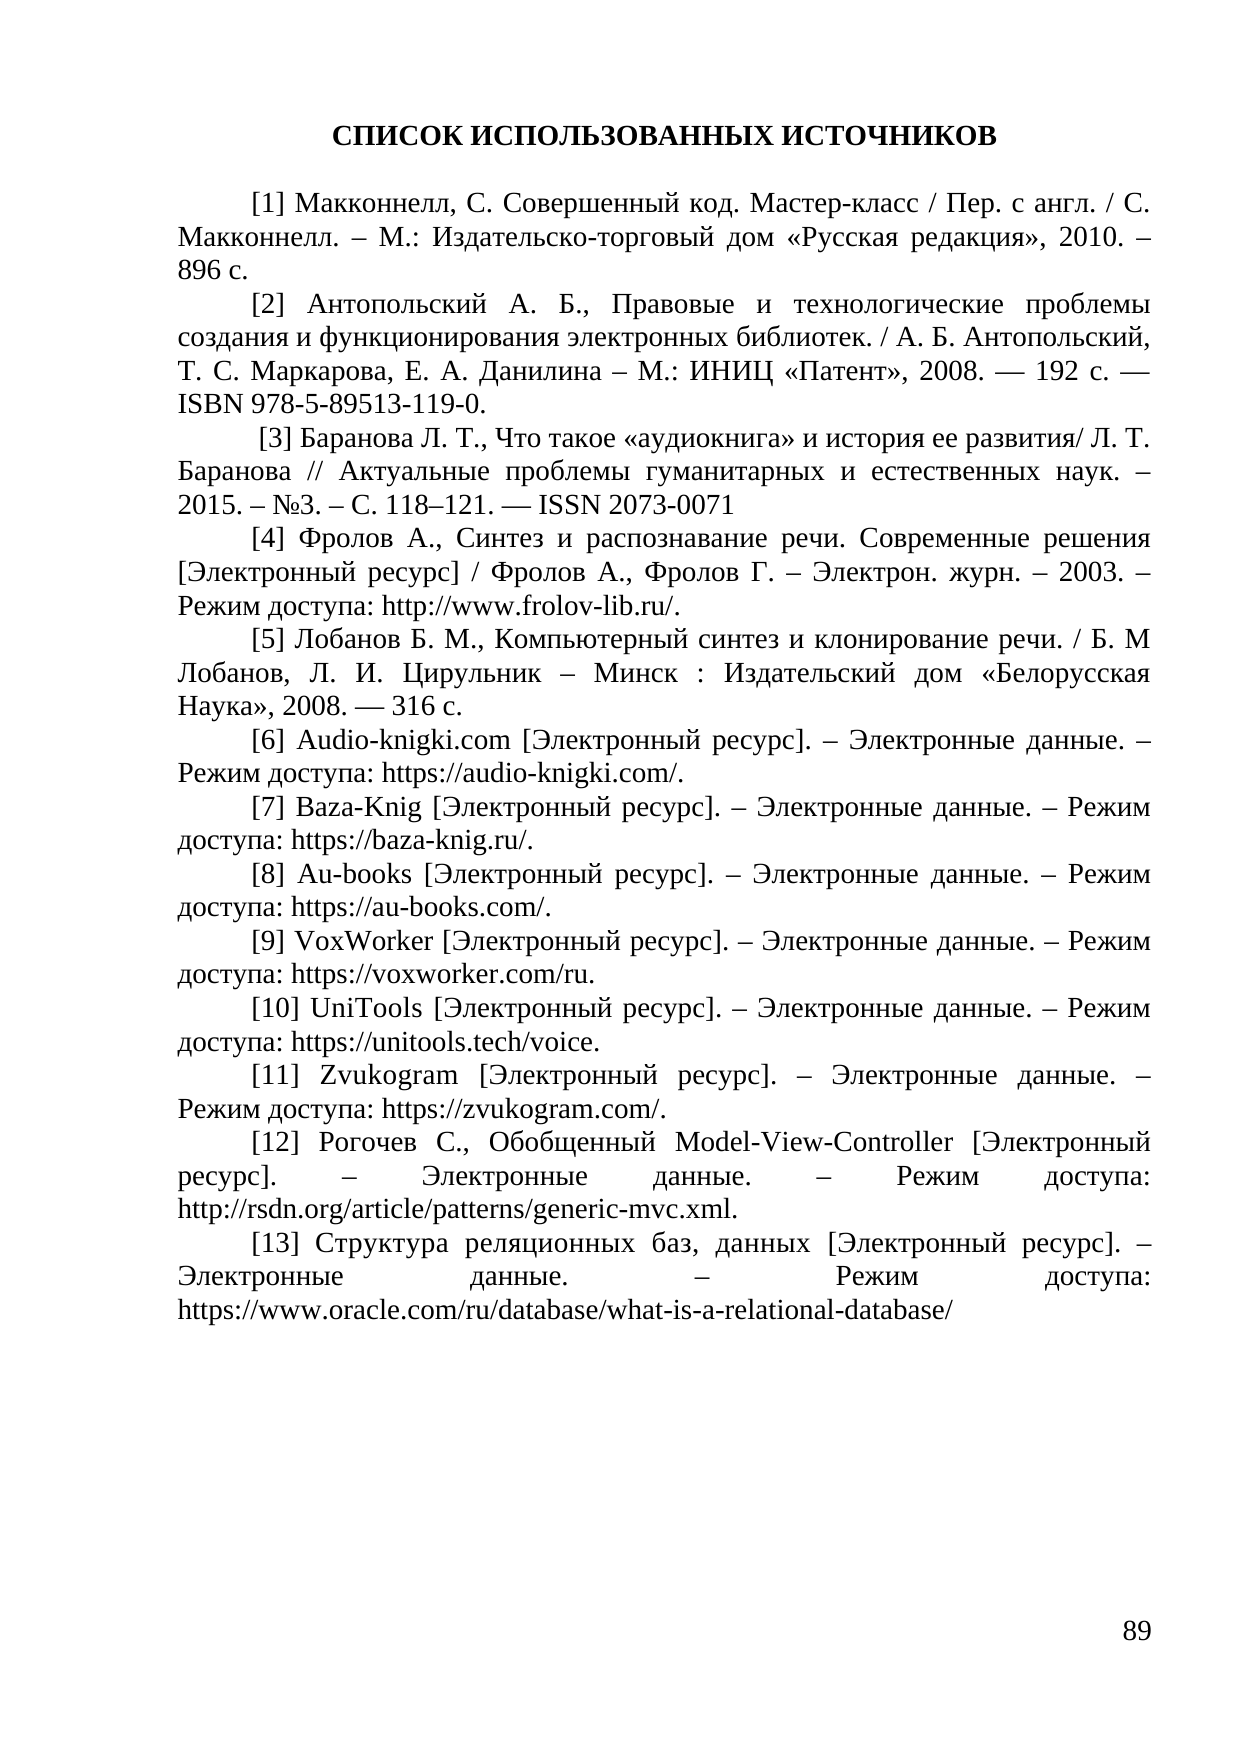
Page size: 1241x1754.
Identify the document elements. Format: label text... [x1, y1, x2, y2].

text [7] Baza-Knig [Электронный ресурс]. – Электронные данные. – Режим доступа: https://baza-knig.ru/. [177, 789, 1152, 856]
text [5] Лобанов Б. М., Компьютерный синтез и клонирование речи. / Б. М Лобанов, Л. И. Цирульник – Минск : Издательский дом «Белорусская Наука», 2008. — 316 с. [177, 621, 1152, 722]
text [9] VoxWorker [Электронный ресурс]. – Электронные данные. – Режим доступа: https://voxworker.com/ru. [177, 923, 1152, 990]
text [8] Au-books [Электронный ресурс]. – Электронные данные. – Режим доступа: https://au-books.com/. [177, 856, 1152, 923]
text [3] Баранова Л. Т., Что такое «аудиокнига» и история ее развития/ Л. Т. Баранова // Актуальные проблемы гуманитарных и естественных наук. – 2015. – №3. – С. 118–121. — ISSN 2073-0071 [177, 420, 1152, 521]
text [11] Zvukogram [Электронный ресурс]. – Электронные данные. – Режим доступа: https://zvukogram.com/. [177, 1057, 1152, 1124]
text [4] Фролов А., Синтез и распознавание речи. Современные решения [Электронный ресурс] / Фролов А., Фролов Г. – Электрон. журн. – 2003. – Режим доступа: http://www.frolov-lib.ru/. [177, 521, 1152, 621]
text Список использованных источников [177, 118, 1152, 152]
text [2] Антопольский А. Б., Правовые и технологические проблемы создания и функционирования электронных библиотек. / А. Б. Антопольский, Т. С. Маркарова, Е. А. Данилина – М.: ИНИЦ «Патент», 2008. — 192 с. — ISBN 978-5-89513-119-0. [177, 286, 1152, 420]
text [12] Рогочев С., Обобщенный Model-View-Controller [Электронный ресурс]. – Электронные данные. – Режим доступа: http://rsdn.org/article/patterns/generic-mvc.xml. [177, 1124, 1152, 1225]
text [1] Макконнелл, С. Совершенный код. Мастер-класс / Пер. с англ. / С. Макконнелл. – М.: Издательско-торговый дом «Русская редакция», 2010. – 896 с. [177, 185, 1152, 286]
text [10] UniTools [Электронный ресурс]. – Электронные данные. – Режим доступа: https://unitools.tech/voice. [177, 990, 1152, 1057]
text [13] Структура реляционных баз, данных [Электронный ресурс]. – Электронные данные. – Режим доступа: https://www.oracle.com/ru/database/what-is-a-relational-database/ [177, 1225, 1152, 1326]
text [6] Audio-knigki.com [Электронный ресурс]. – Электронные данные. – Режим доступа: https://audio-knigki.com/. [177, 722, 1152, 789]
